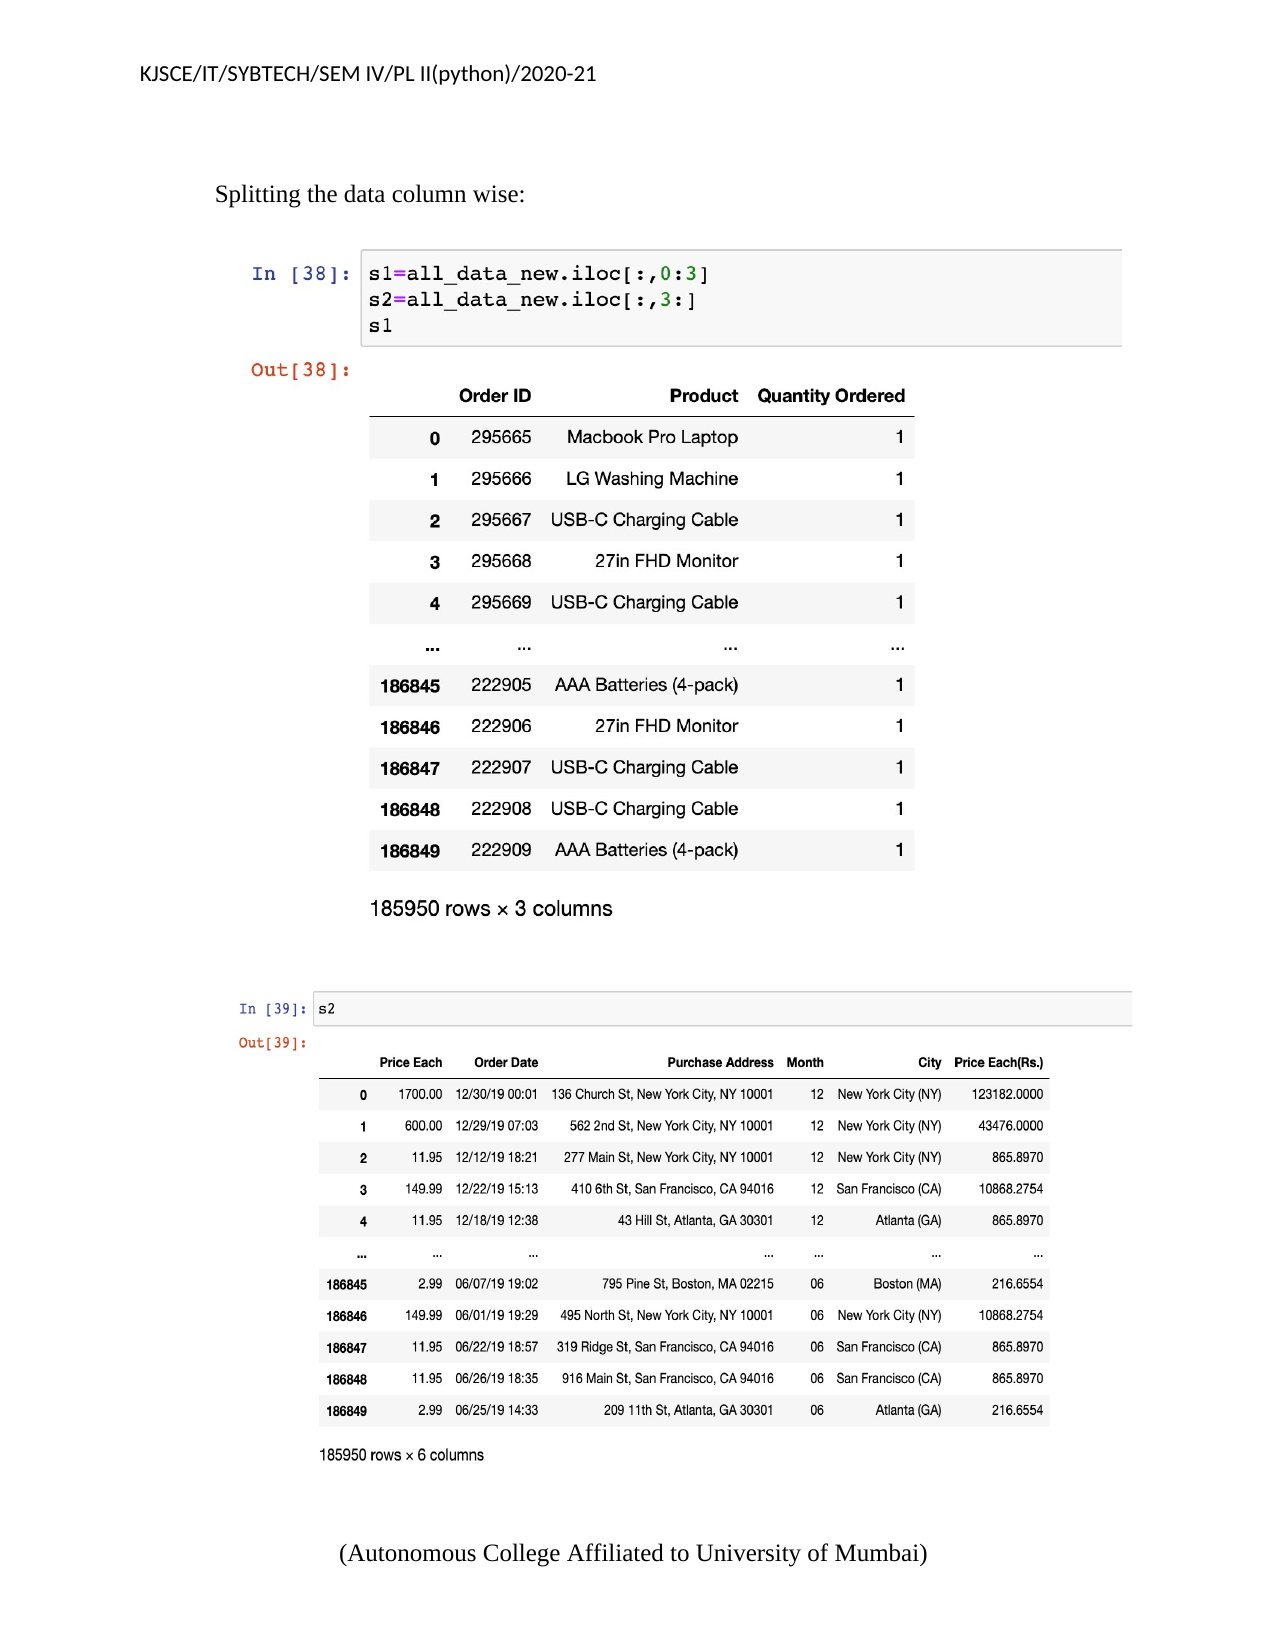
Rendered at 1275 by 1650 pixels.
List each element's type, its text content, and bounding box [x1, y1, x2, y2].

text Splitting the data column wise: [214, 179, 1127, 208]
picture [220, 242, 1122, 942]
picture [220, 974, 1133, 1477]
